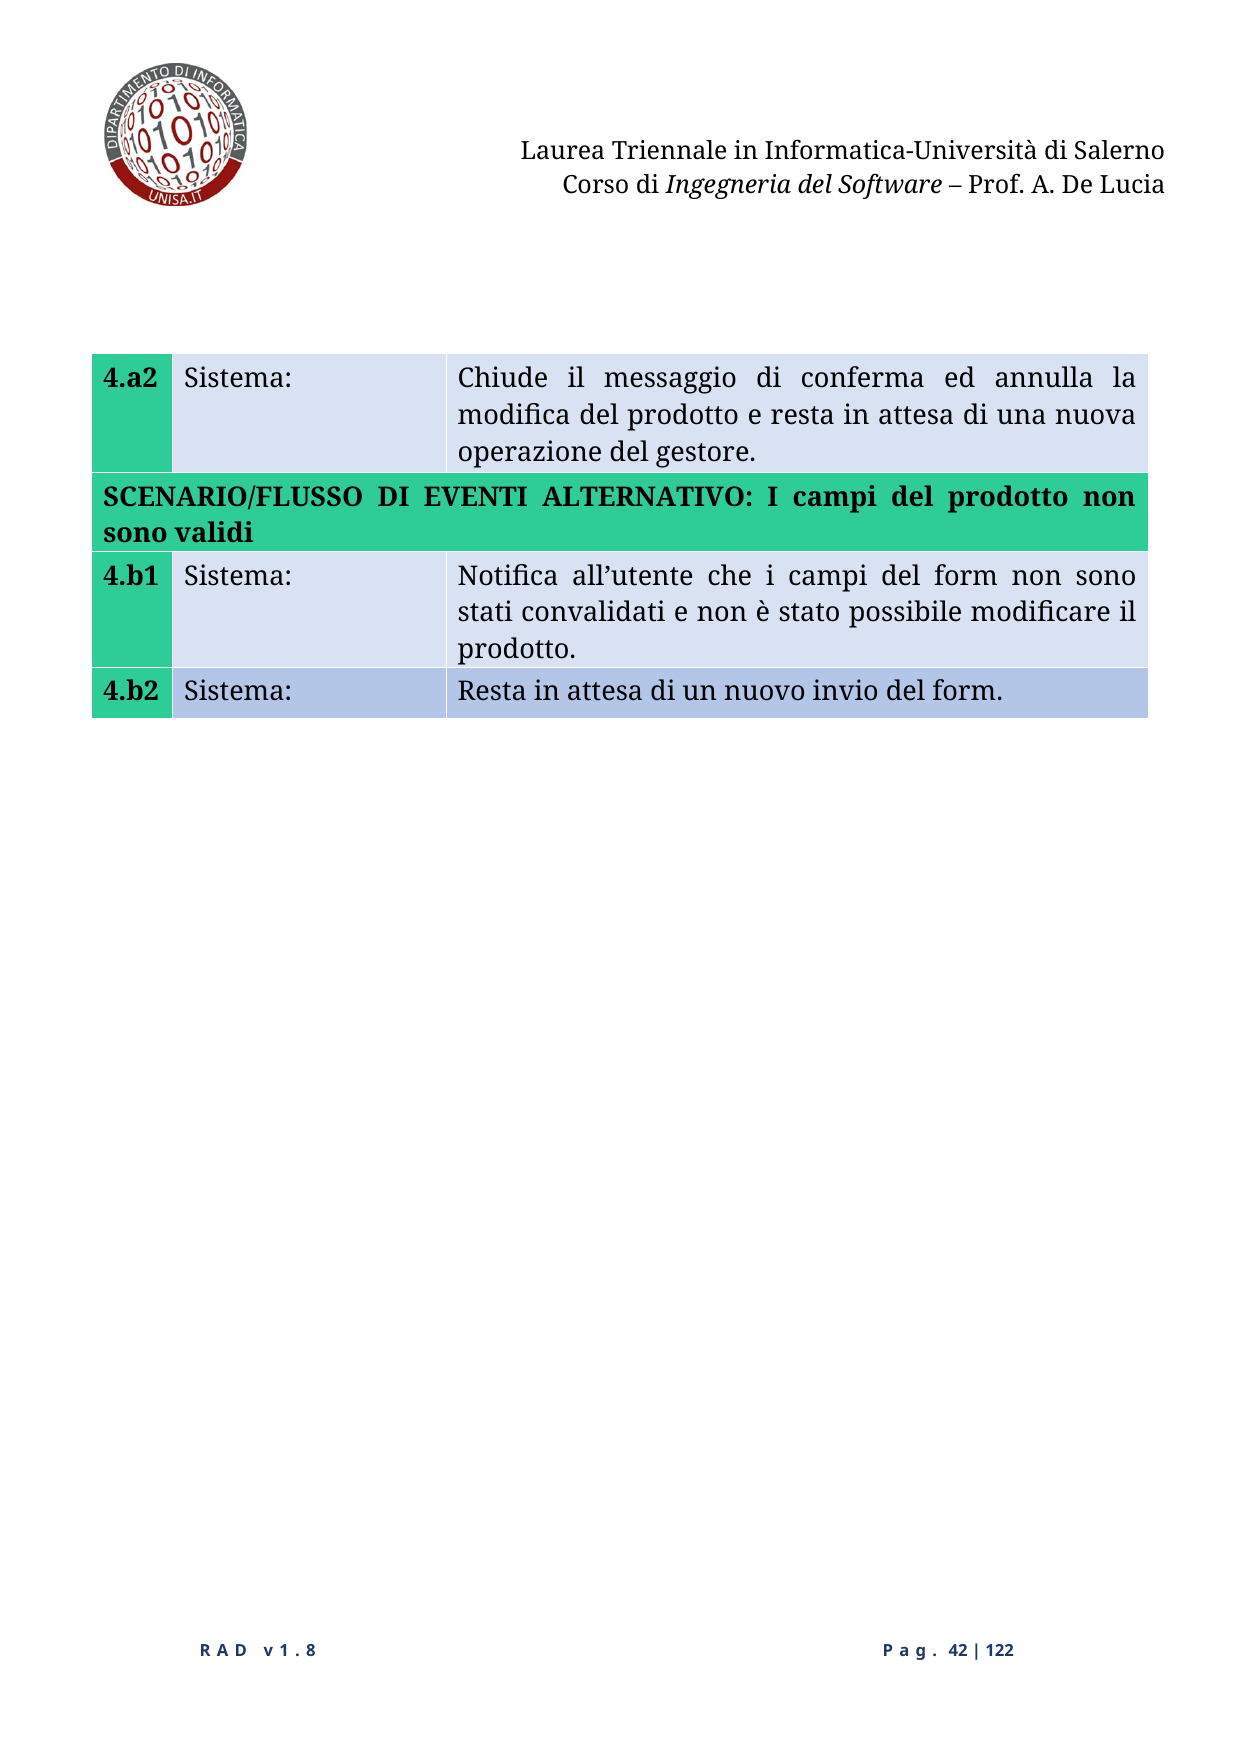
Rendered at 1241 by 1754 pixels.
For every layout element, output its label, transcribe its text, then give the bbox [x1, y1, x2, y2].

table_cell Chiude il messaggio di conferma ed annulla la modifica del prodotto e resta in attesa di una nuova operazione del gestore. [447, 354, 1148, 472]
table_cell 4.b1 [92, 552, 172, 667]
table_cell SCENARIO/FLUSSO DI EVENTI ALTERNATIVO: I campi del prodotto non sono validi [92, 473, 1148, 551]
table_cell 4.b2 [92, 668, 172, 718]
table_cell 4.a2 [92, 354, 172, 472]
picture [104, 63, 247, 206]
table_cell Sistema: [173, 354, 446, 472]
table_cell Resta in attesa di un nuovo invio del form. [447, 668, 1148, 718]
table_cell Sistema: [173, 668, 446, 718]
table_cell Sistema: [173, 552, 446, 667]
table_cell Notifica all’utente che i campi del form non sono stati convalidati e non è stato possibile modificare il prodotto. [447, 552, 1148, 667]
